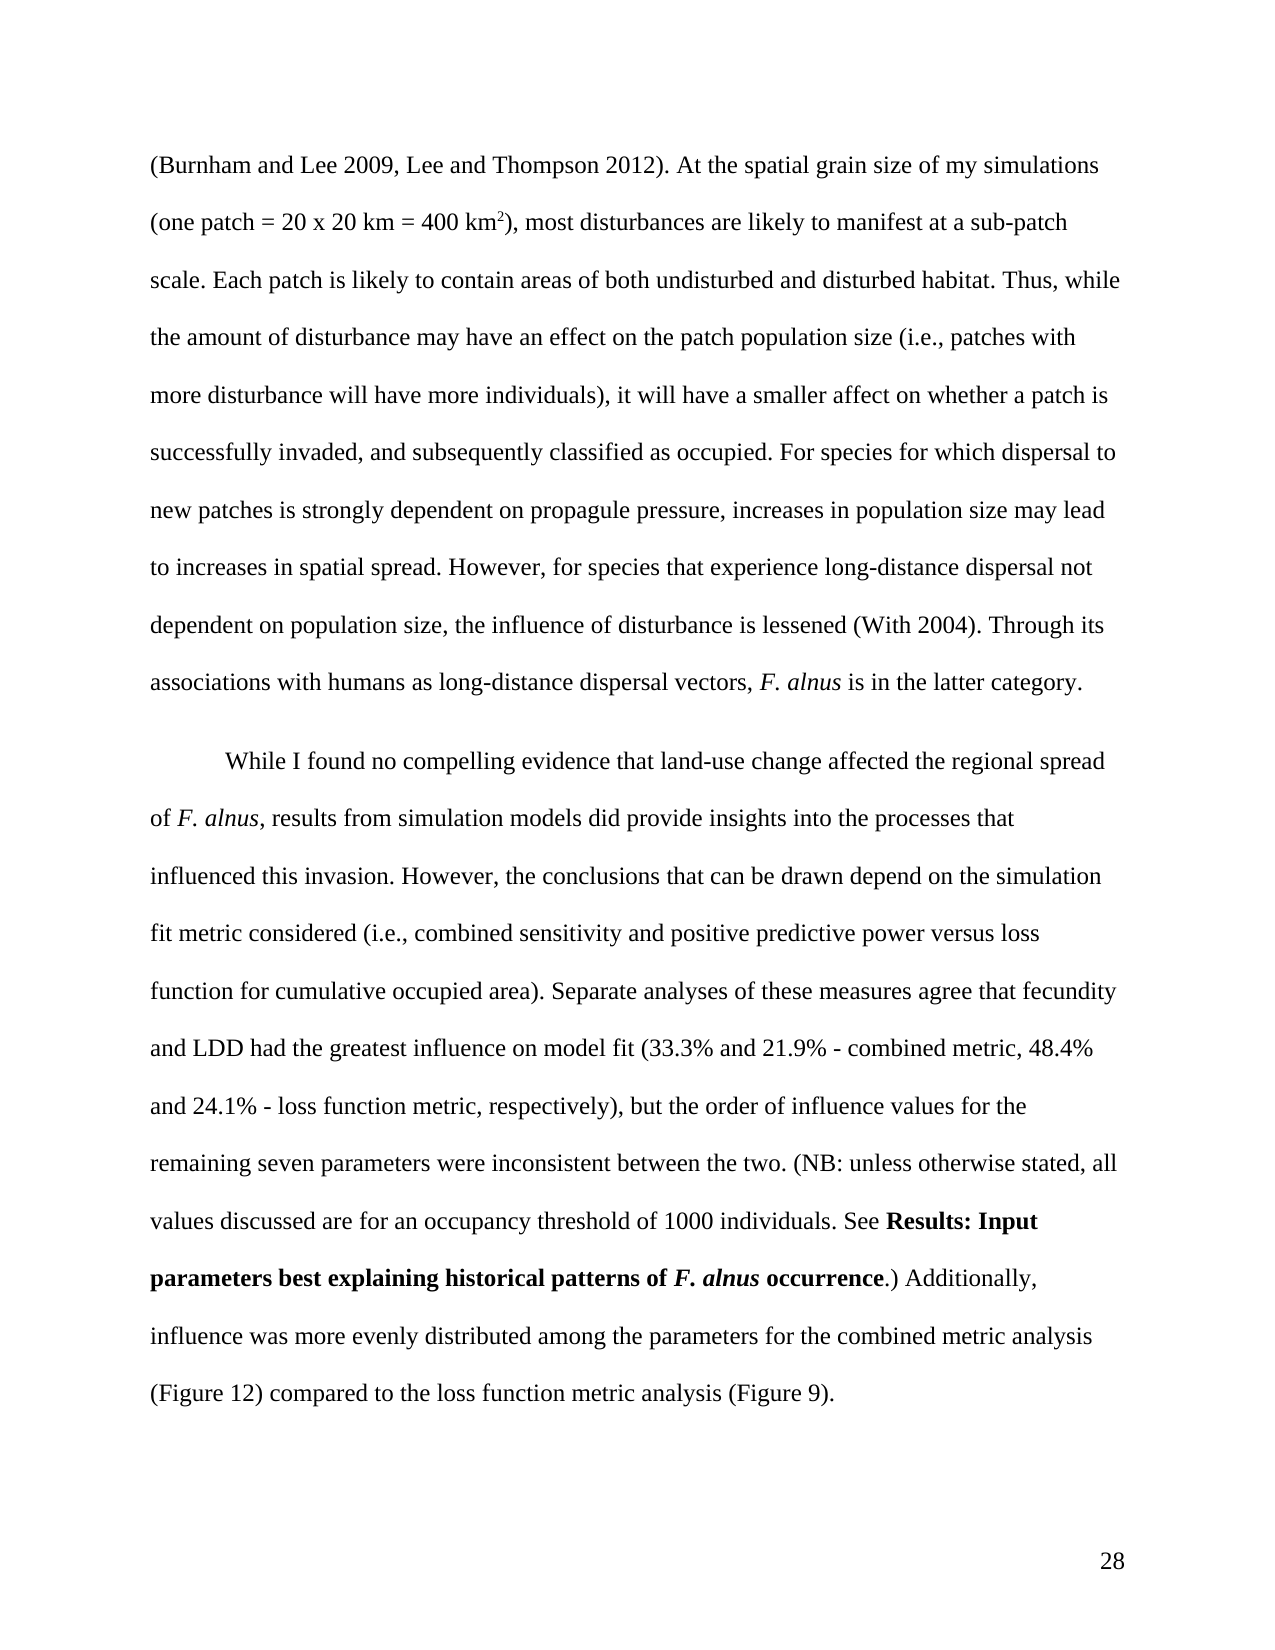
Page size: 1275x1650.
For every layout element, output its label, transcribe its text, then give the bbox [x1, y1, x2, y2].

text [150, 150, 1125, 696]
text While I found no compelling evidence that land-use change affected the regional spread of F. alnus, results from simulation models did provide insights into the processes that influenced this invasion. However, the conclusions that can be drawn depend on the simulation fit metric considered (i.e., combined sensitivity and positive predictive power versus loss function for cumulative occupied area). Separate analyses of these measures agree that fecundity and LDD had the greatest influence on model fit (33.3% and 21.9% - combined metric, 48.4% and 24.1% - loss function metric, respectively), but the order of influence values for the remaining seven parameters were inconsistent between the two. (NB: unless otherwise stated, all values discussed are for an occupancy threshold of 1000 individuals. See Results: Input parameters best explaining historical patterns of F. alnus occurrence.) Additionally, influence was more evenly distributed among the parameters for the combined metric analysis (Figure 12) compared to the loss function metric analysis (Figure 9). [150, 746, 1125, 1407]
